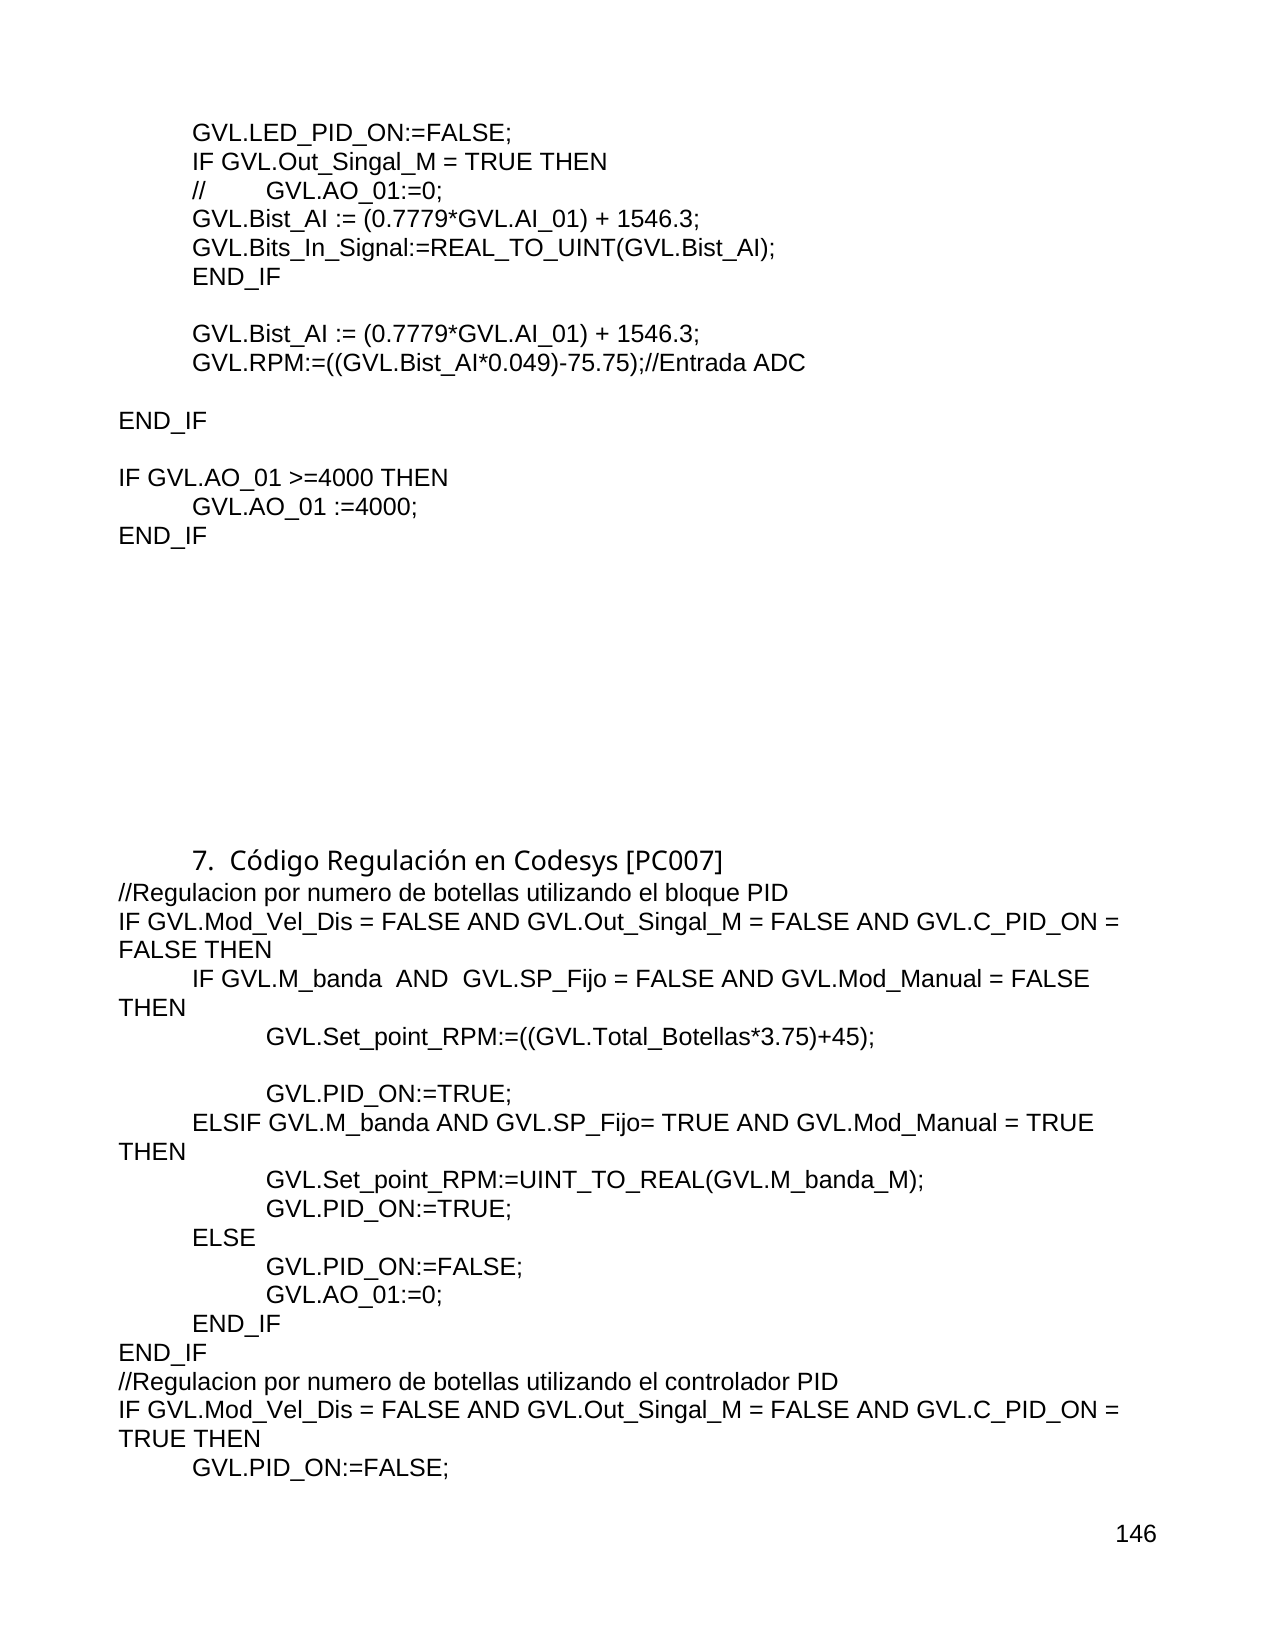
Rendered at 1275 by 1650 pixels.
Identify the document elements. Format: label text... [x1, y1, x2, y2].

text END_IF [118, 1338, 1157, 1367]
text IF GVL.Mod_Vel_Dis = FALSE AND GVL.Out_Singal_M = FALSE AND GVL.C_PID_ON = FALSE THEN [118, 907, 1157, 964]
text //Regulacion por numero de botellas utilizando el bloque PID [118, 878, 1157, 907]
text IF GVL.M_banda AND GVL.SP_Fijo = FALSE AND GVL.Mod_Manual = FALSE THEN [118, 964, 1157, 1022]
text ELSIF GVL.M_banda AND GVL.SP_Fijo= TRUE AND GVL.Mod_Manual = TRUE THEN [118, 1108, 1157, 1165]
text END_IF [118, 1309, 1157, 1338]
text GVL.PID_ON:=TRUE; [118, 1194, 1157, 1223]
text GVL.PID_ON:=FALSE; [118, 1453, 1157, 1482]
text IF GVL.Out_Singal_M = TRUE THEN [118, 147, 1157, 176]
text GVL.AO_01:=0; [118, 1280, 1157, 1309]
text END_IF [118, 521, 1157, 549]
text // GVL.AO_01:=0; [118, 176, 1157, 204]
text GVL.Set_point_RPM:=UINT_TO_REAL(GVL.M_banda_M); [118, 1165, 1157, 1194]
text GVL.PID_ON:=TRUE; [118, 1079, 1157, 1108]
text GVL.RPM:=((GVL.Bist_AI*0.049)-75.75);//Entrada ADC [118, 348, 1157, 377]
text GVL.Bist_AI := (0.7779*GVL.AI_01) + 1546.3; [118, 204, 1157, 233]
text GVL.Bist_AI := (0.7779*GVL.AI_01) + 1546.3; [118, 319, 1157, 348]
text END_IF [118, 262, 1157, 291]
text GVL.PID_ON:=FALSE; [118, 1252, 1157, 1280]
text GVL.AO_01 :=4000; [118, 492, 1157, 521]
text GVL.Bits_In_Signal:=REAL_TO_UINT(GVL.Bist_AI); [118, 233, 1157, 262]
text IF GVL.AO_01 >=4000 THEN [118, 463, 1157, 492]
text IF GVL.Mod_Vel_Dis = FALSE AND GVL.Out_Singal_M = FALSE AND GVL.C_PID_ON = TRUE THEN [118, 1395, 1157, 1453]
subtitle Código Regulación en Codesys [PC007] [192, 841, 1157, 878]
text ELSE [118, 1223, 1157, 1252]
text GVL.LED_PID_ON:=FALSE; [118, 118, 1157, 147]
text GVL.Set_point_RPM:=((GVL.Total_Botellas*3.75)+45); [118, 1022, 1157, 1050]
text //Regulacion por numero de botellas utilizando el controlador PID [118, 1367, 1157, 1395]
text END_IF [118, 406, 1157, 434]
